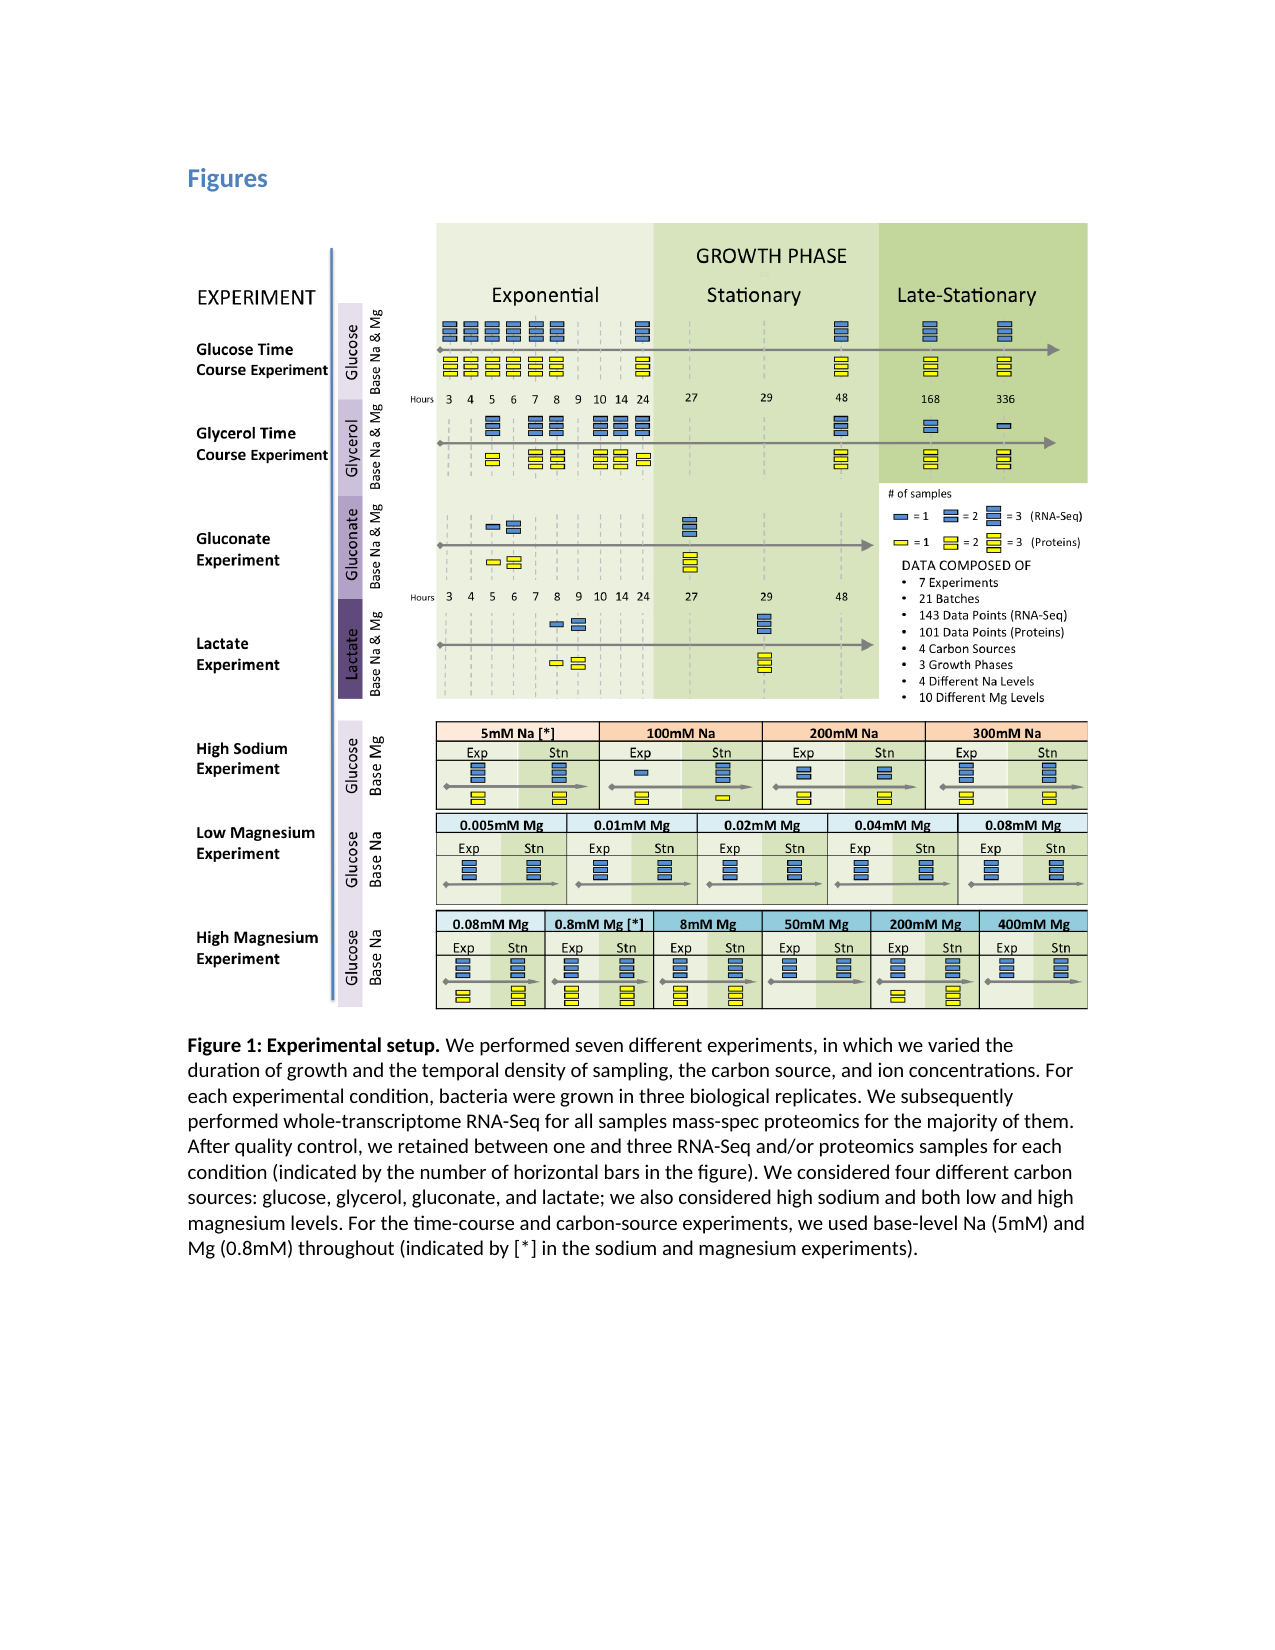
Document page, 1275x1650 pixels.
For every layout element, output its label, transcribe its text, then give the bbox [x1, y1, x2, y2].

text Figure 1: Experimental setup. We performed seven different experiments, in which we varied the duration of growth and the temporal density of sampling, the carbon source, and ion concentrations. For each experimental condition, bacteria were grown in three biological replicates. We subsequently performed whole-transcriptome RNA-Seq for all samples mass-spec proteomics for the majority of them. After quality control, we retained between one and three RNA-Seq and/or proteomics samples for each condition (indicated by the number of horizontal bars in the figure). We considered four different carbon sources: glucose, glycerol, gluconate, and lactate; we also considered high sodium and both low and high magnesium levels. For the time-course and carbon-source experiments, we used base-level Na (5mM) and Mg (0.8mM) throughout (indicated by [*] in the sodium and magnesium experiments). [187, 1011, 1087, 1261]
picture [187, 223, 1088, 1011]
subtitle Figures [187, 161, 1087, 194]
